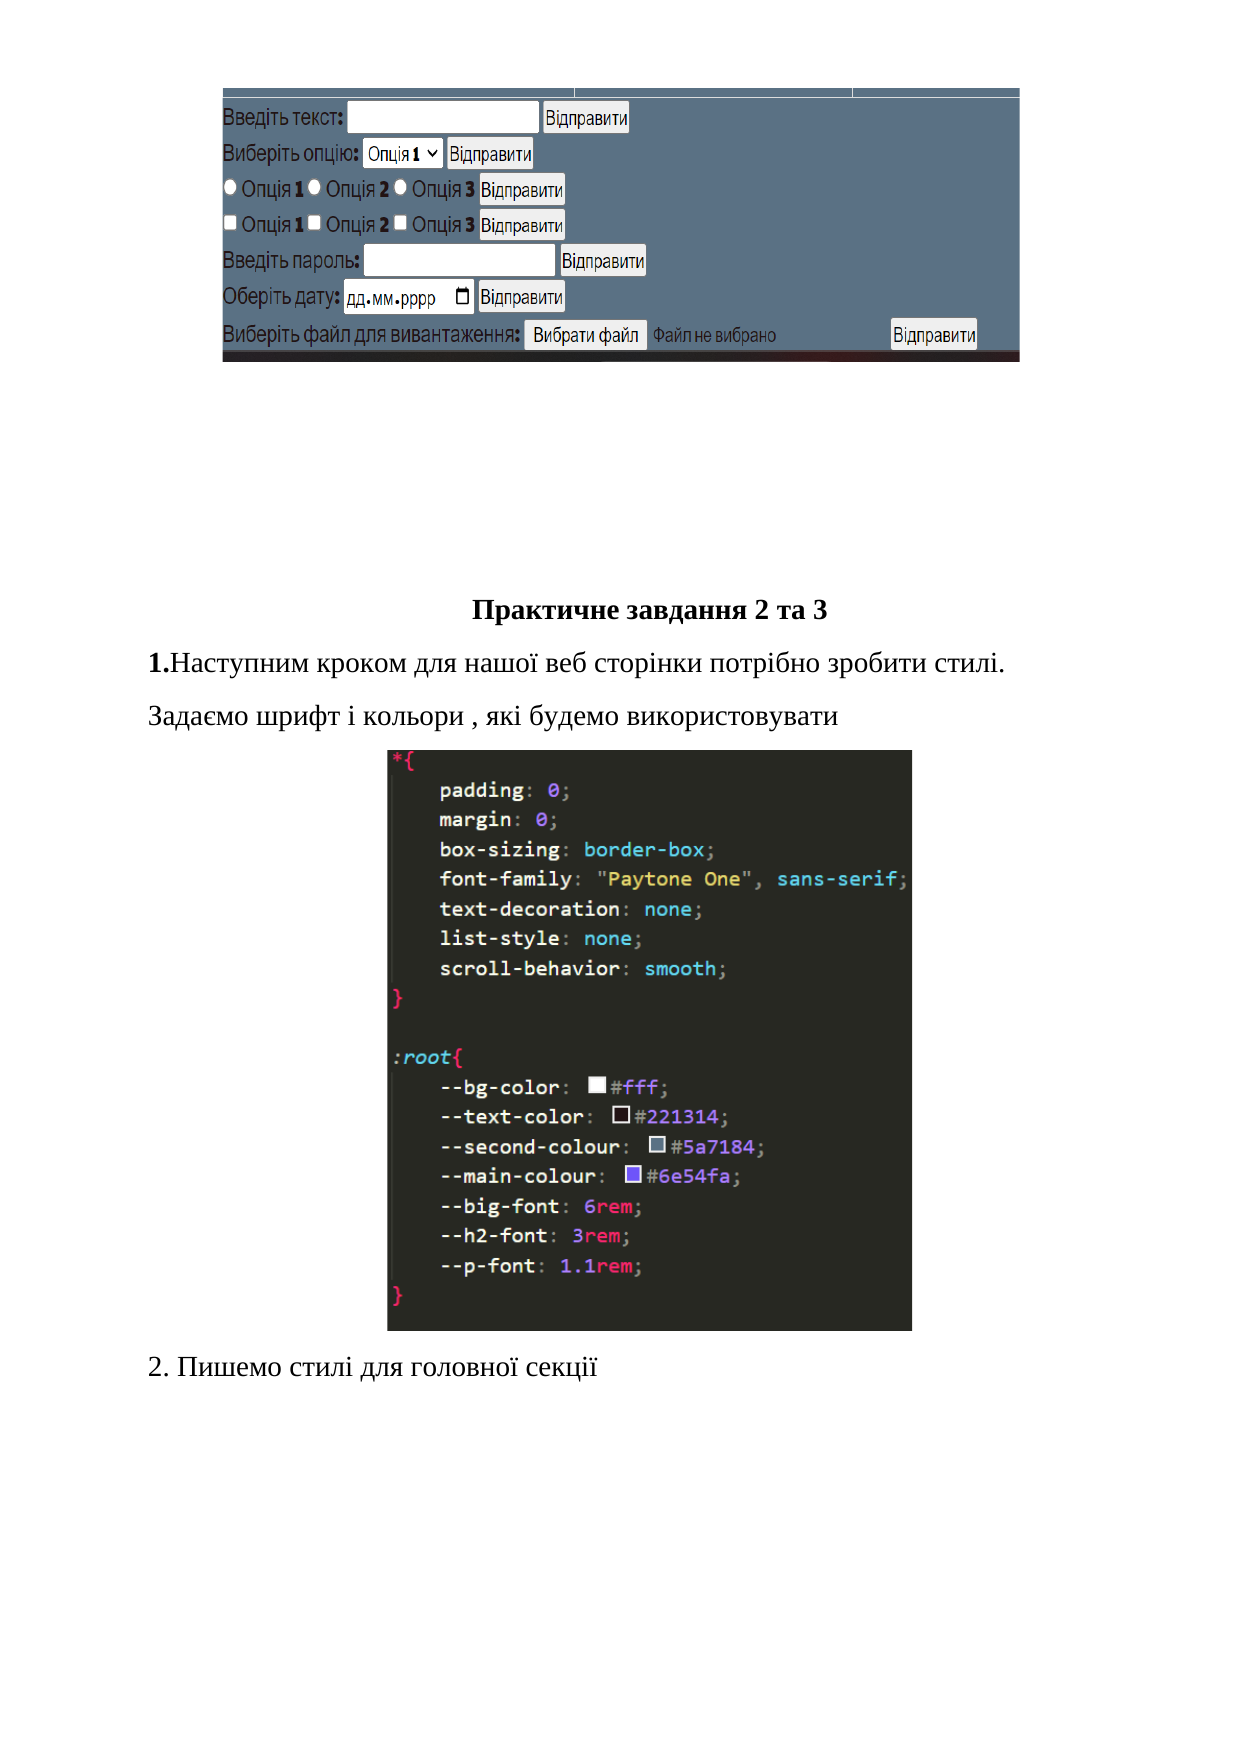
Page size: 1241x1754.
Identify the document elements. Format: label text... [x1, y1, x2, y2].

text Практичне завдання 2 та 3 [148, 592, 1152, 626]
picture [222, 88, 1020, 362]
picture [387, 750, 913, 1331]
text Задаємо шрифт і кольори , які будемо використовувати [148, 698, 1152, 731]
text 2. Пишемо стилі для головної секції [148, 1349, 1152, 1383]
text 1.Наступним кроком для нашої веб сторінки потрібно зробити стилі. [148, 645, 1152, 678]
